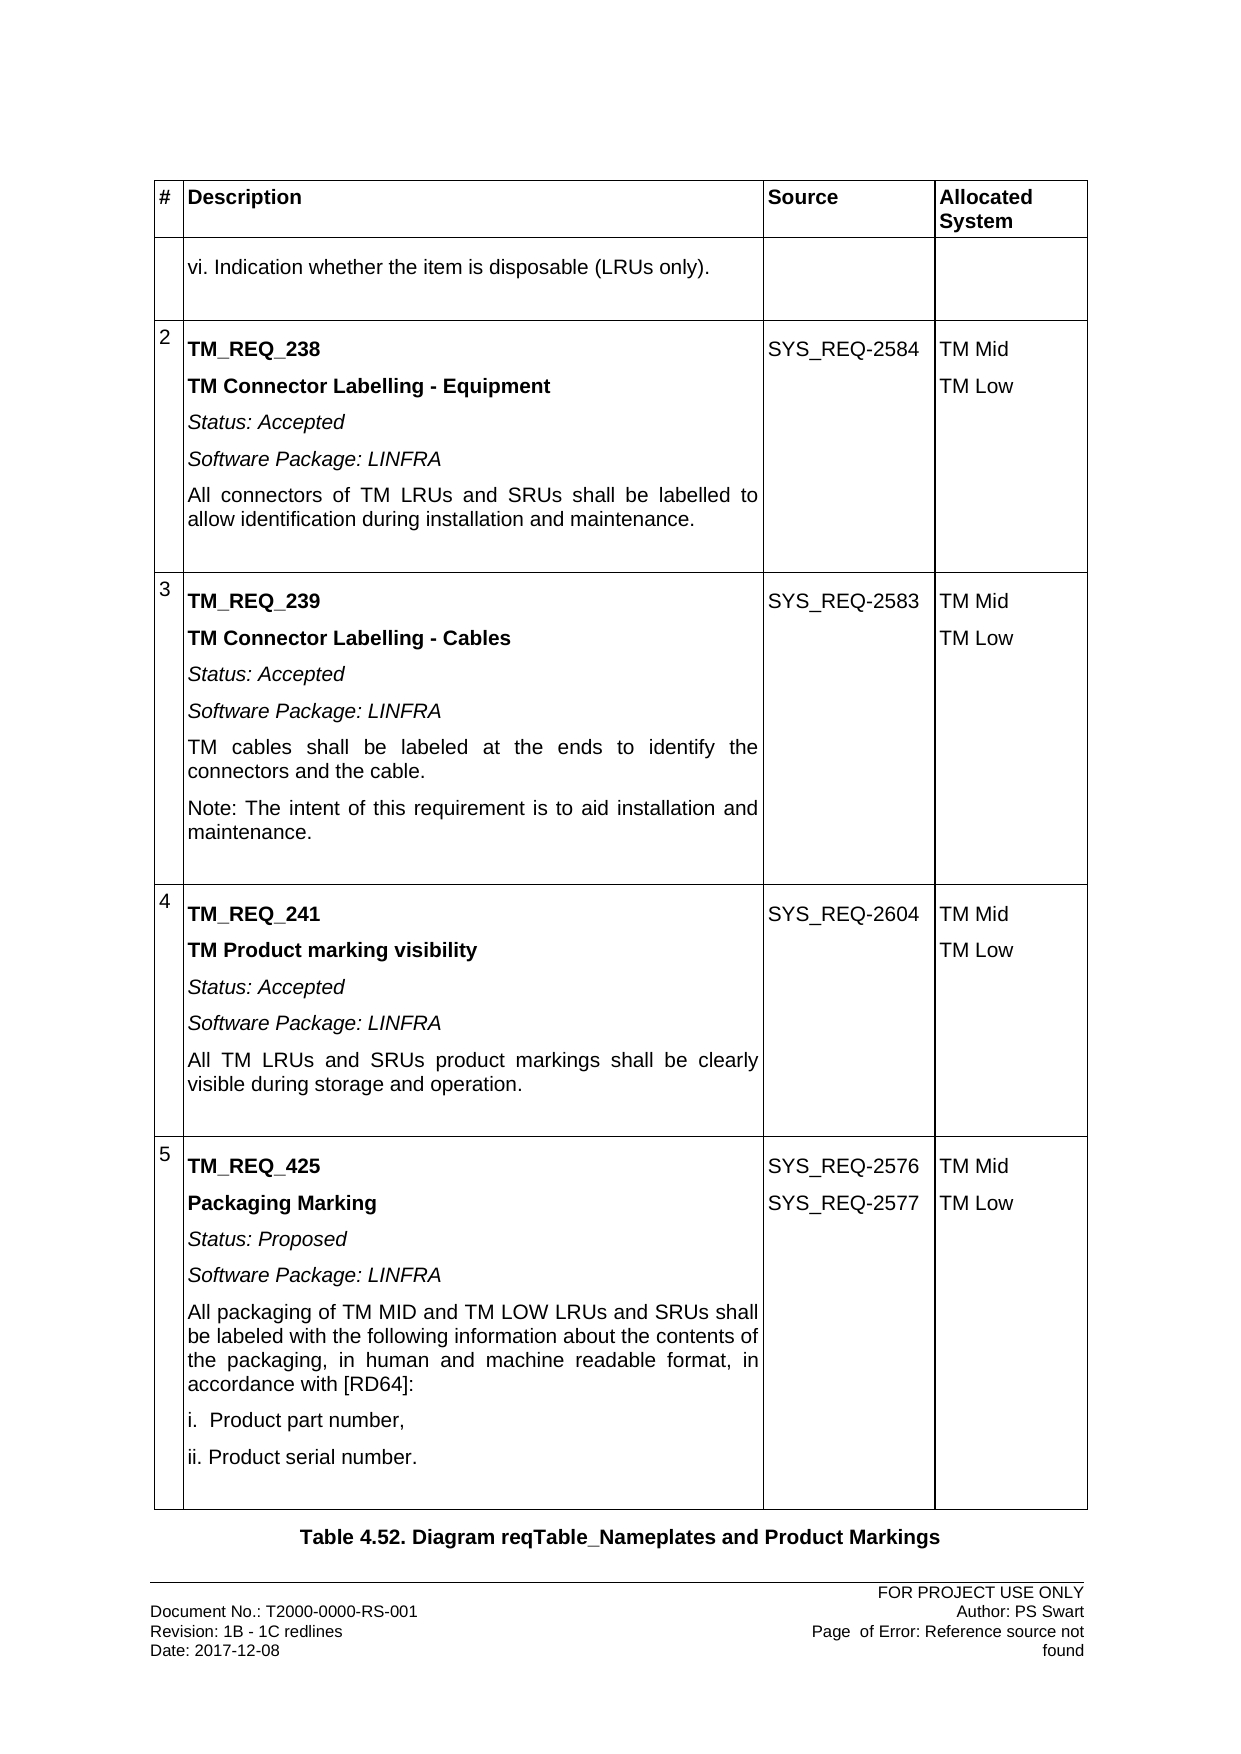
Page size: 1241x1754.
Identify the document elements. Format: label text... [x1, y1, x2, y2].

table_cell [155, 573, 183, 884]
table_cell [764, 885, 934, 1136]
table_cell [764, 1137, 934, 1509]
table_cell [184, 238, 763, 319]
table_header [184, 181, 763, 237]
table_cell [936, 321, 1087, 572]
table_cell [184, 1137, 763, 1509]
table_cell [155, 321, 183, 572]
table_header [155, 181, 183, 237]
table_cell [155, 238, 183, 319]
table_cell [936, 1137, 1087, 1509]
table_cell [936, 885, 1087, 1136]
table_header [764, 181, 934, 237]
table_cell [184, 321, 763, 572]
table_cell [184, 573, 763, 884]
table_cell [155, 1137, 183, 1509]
text Table 4.52. Diagram reqTable_Nameplates and Product Markings [150, 1525, 1090, 1549]
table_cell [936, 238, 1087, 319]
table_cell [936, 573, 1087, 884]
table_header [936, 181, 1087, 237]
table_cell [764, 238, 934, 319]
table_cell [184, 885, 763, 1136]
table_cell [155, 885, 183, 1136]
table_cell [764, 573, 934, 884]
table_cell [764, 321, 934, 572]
